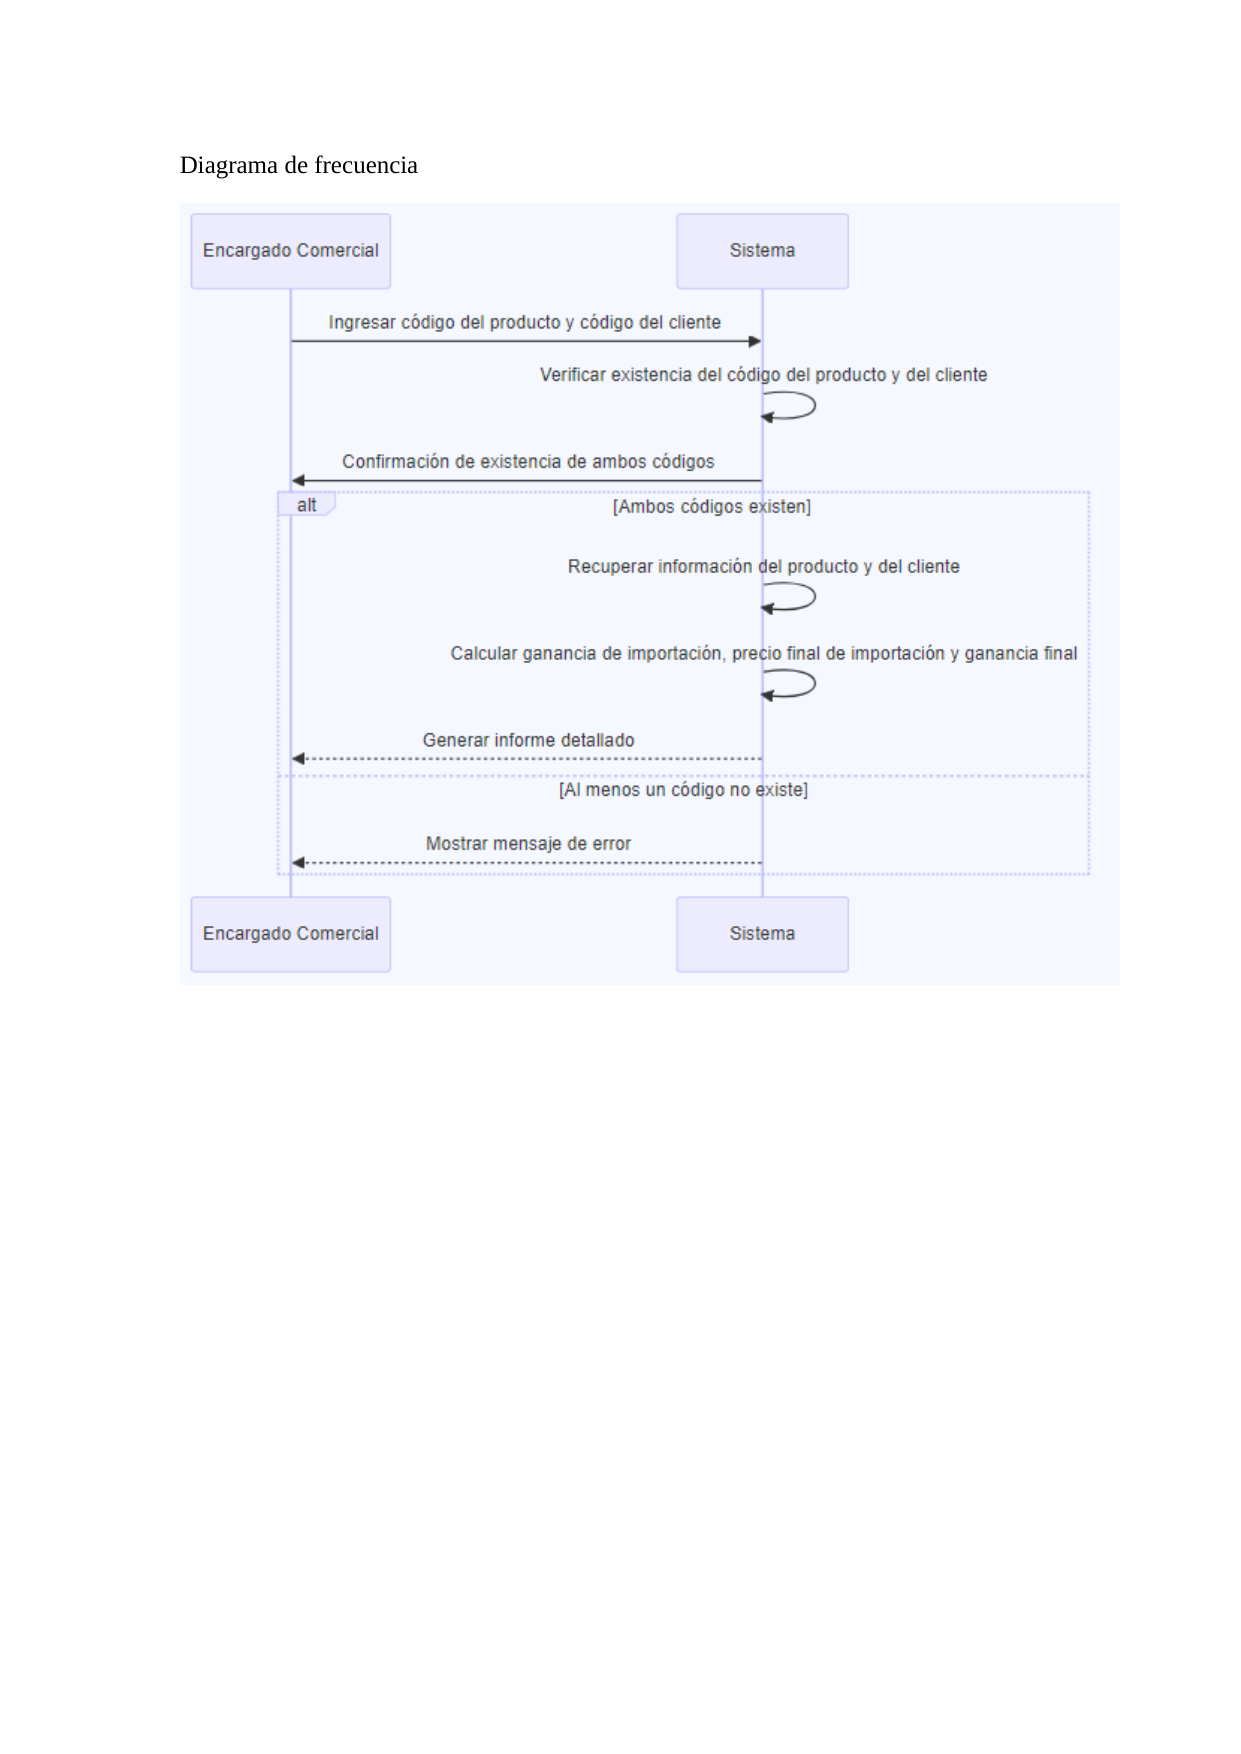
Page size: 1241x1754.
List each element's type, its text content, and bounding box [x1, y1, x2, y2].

picture [179, 203, 1120, 985]
text Diagrama de frecuencia [179, 150, 1090, 179]
